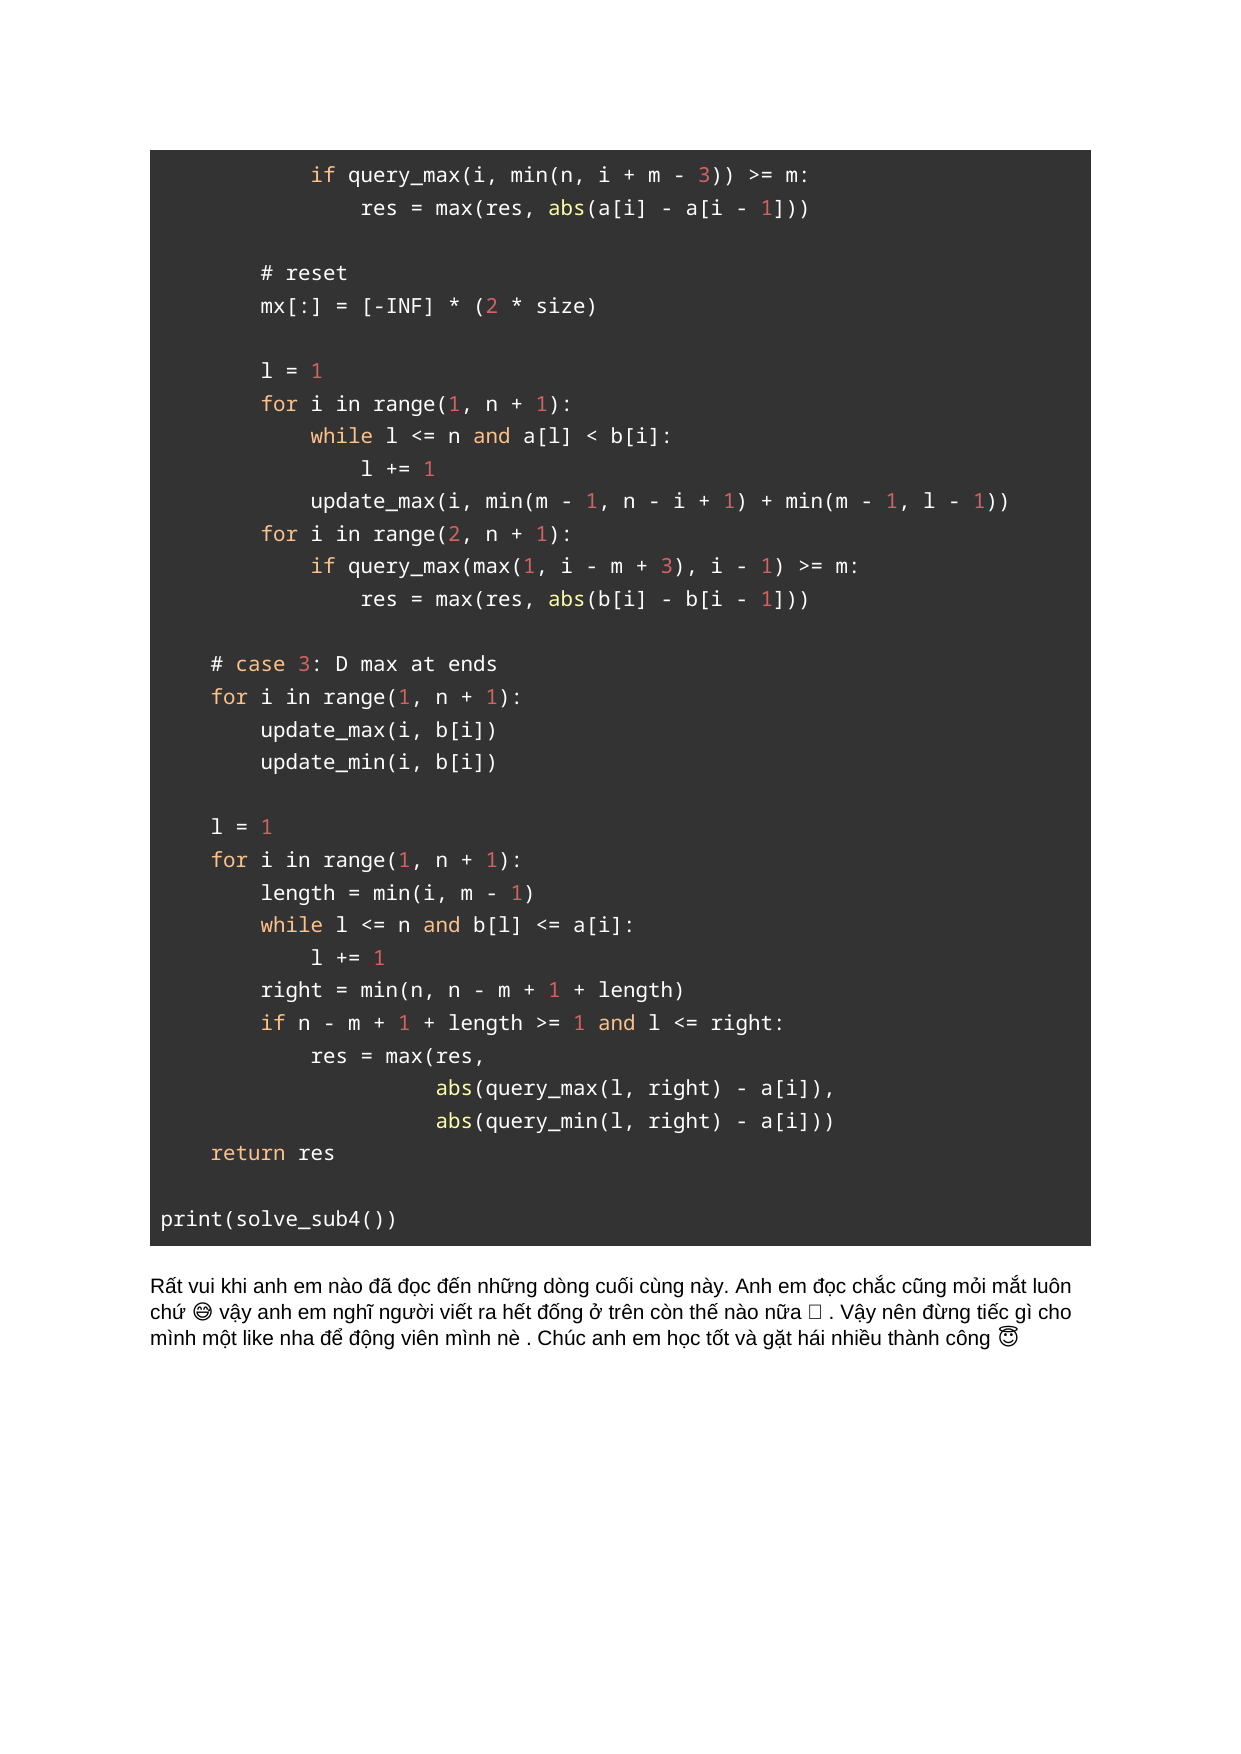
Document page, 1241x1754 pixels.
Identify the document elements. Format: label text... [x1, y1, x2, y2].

text Rất vui khi anh em nào đã đọc đến những dòng cuối cùng này. Anh em đọc chắc cũng mỏi mắt luôn chứ 😅 vậy anh em nghĩ người viết ra hết đống ở trên còn thế nào nữa 🤪 . Vậy nên đừng tiếc gì cho mình một like nha để động viên mình nè . Chúc anh em học tốt và gặt hái nhiều thành công 😇 [150, 1274, 1090, 1349]
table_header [150, 150, 1091, 1246]
